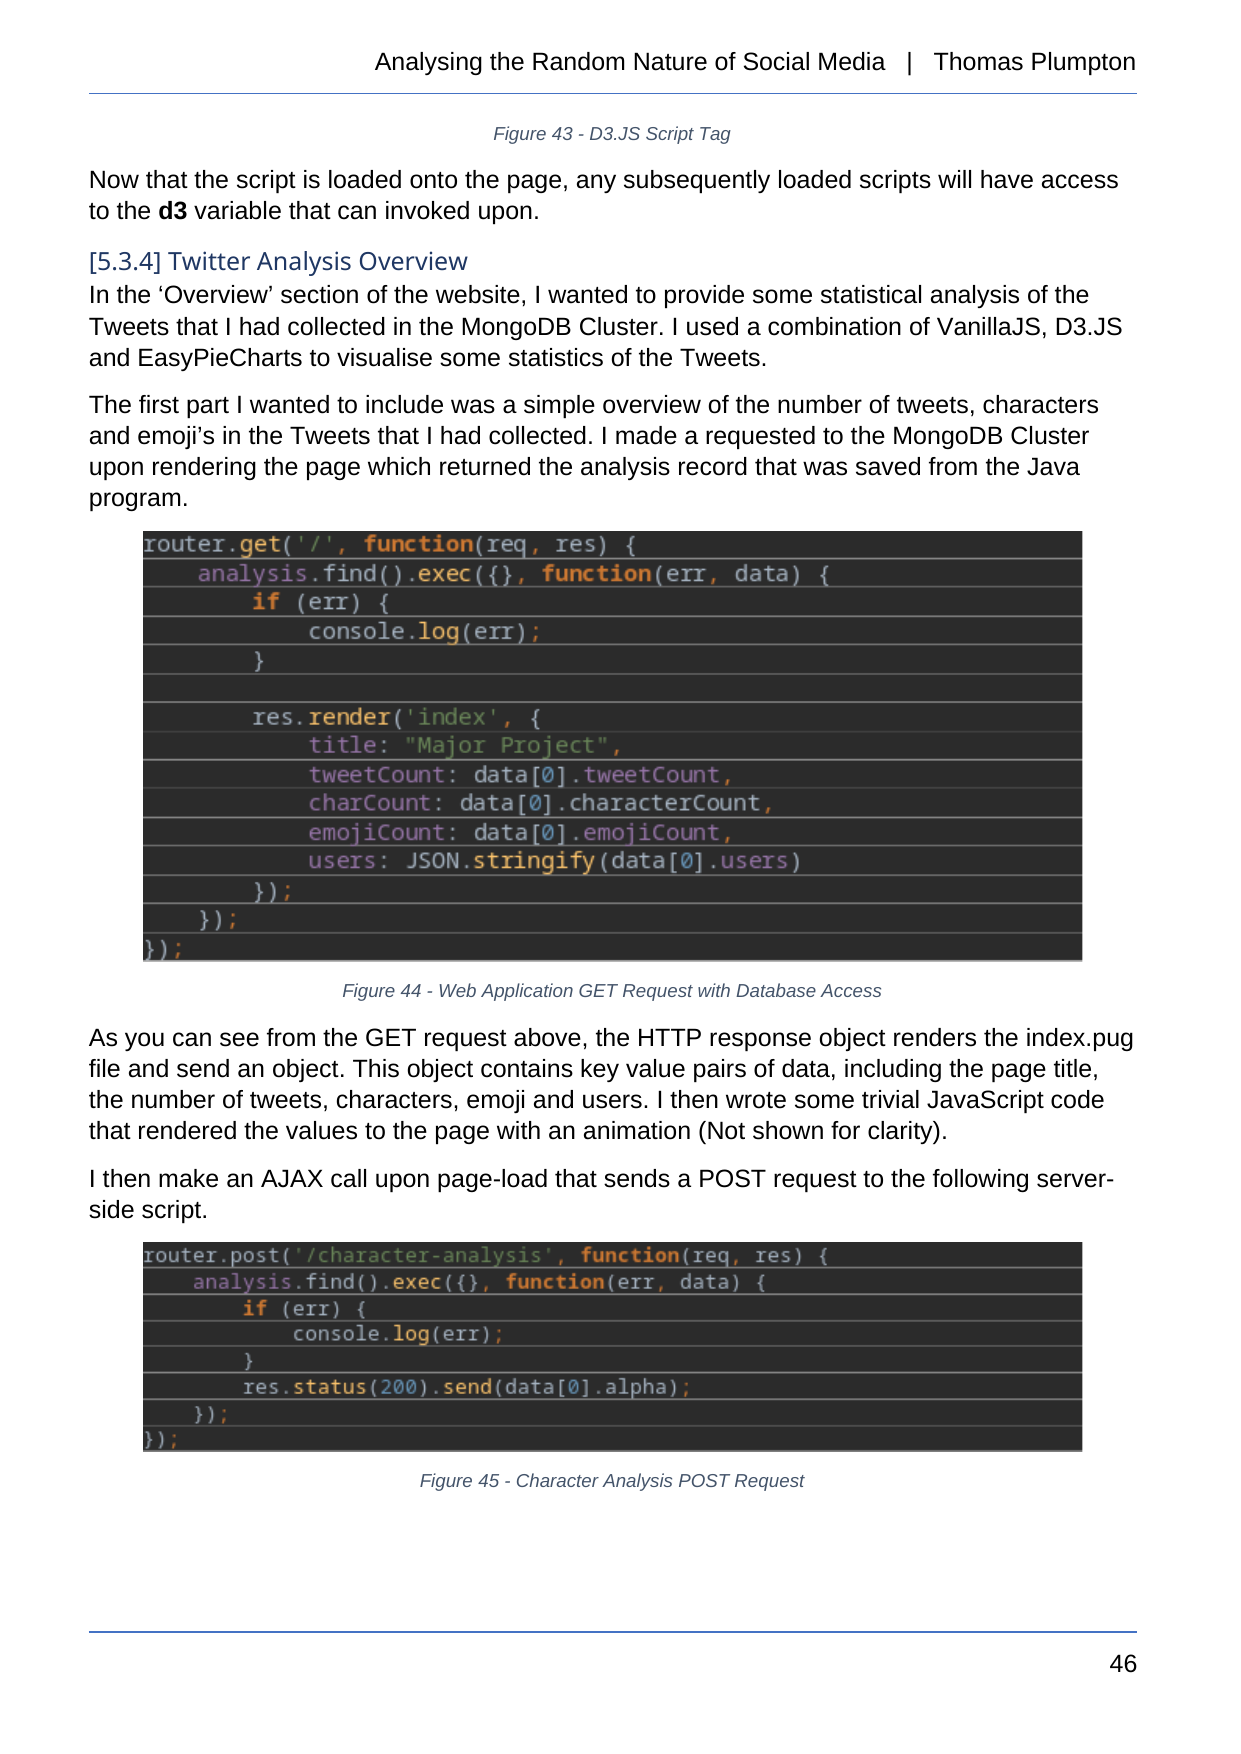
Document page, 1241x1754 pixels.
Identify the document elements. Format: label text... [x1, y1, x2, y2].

text I then make an AJAX call upon page-load that sends a POST request to the following server-side script. [89, 1163, 1137, 1223]
text As you can see from the GET request above, the HTTP response object renders the index.pug file and send an object. This object contains key value pairs of data, including the page title, the number of tweets, characters, emoji and users. I then wrote some trivial JavaScript code that rendered the values to the page with an animation (Not shown for clarity). [89, 1023, 1137, 1144]
text In the ‘Overview’ section of the website, I wanted to provide some statistical analysis of the Tweets that I had collected in the MongoDB Cluster. I used a combination of VanillaJS, D3.JS and EasyPieCharts to visualise some statistics of the Tweets. [89, 280, 1137, 371]
text The first part I wanted to include was a simple overview of the number of tweets, characters and emoji’s in the Tweets that I had collected. I made a requested to the MongoDB Cluster upon rendering the page which returned the analysis record that was saved from the Java program. [89, 390, 1137, 512]
subtitle [5.3.4] Twitter Analysis Overview [89, 244, 1137, 278]
text Now that the script is loaded onto the page, any subsequently loaded scripts will have access to the d3 variable that can invoked upon. [89, 165, 1137, 225]
